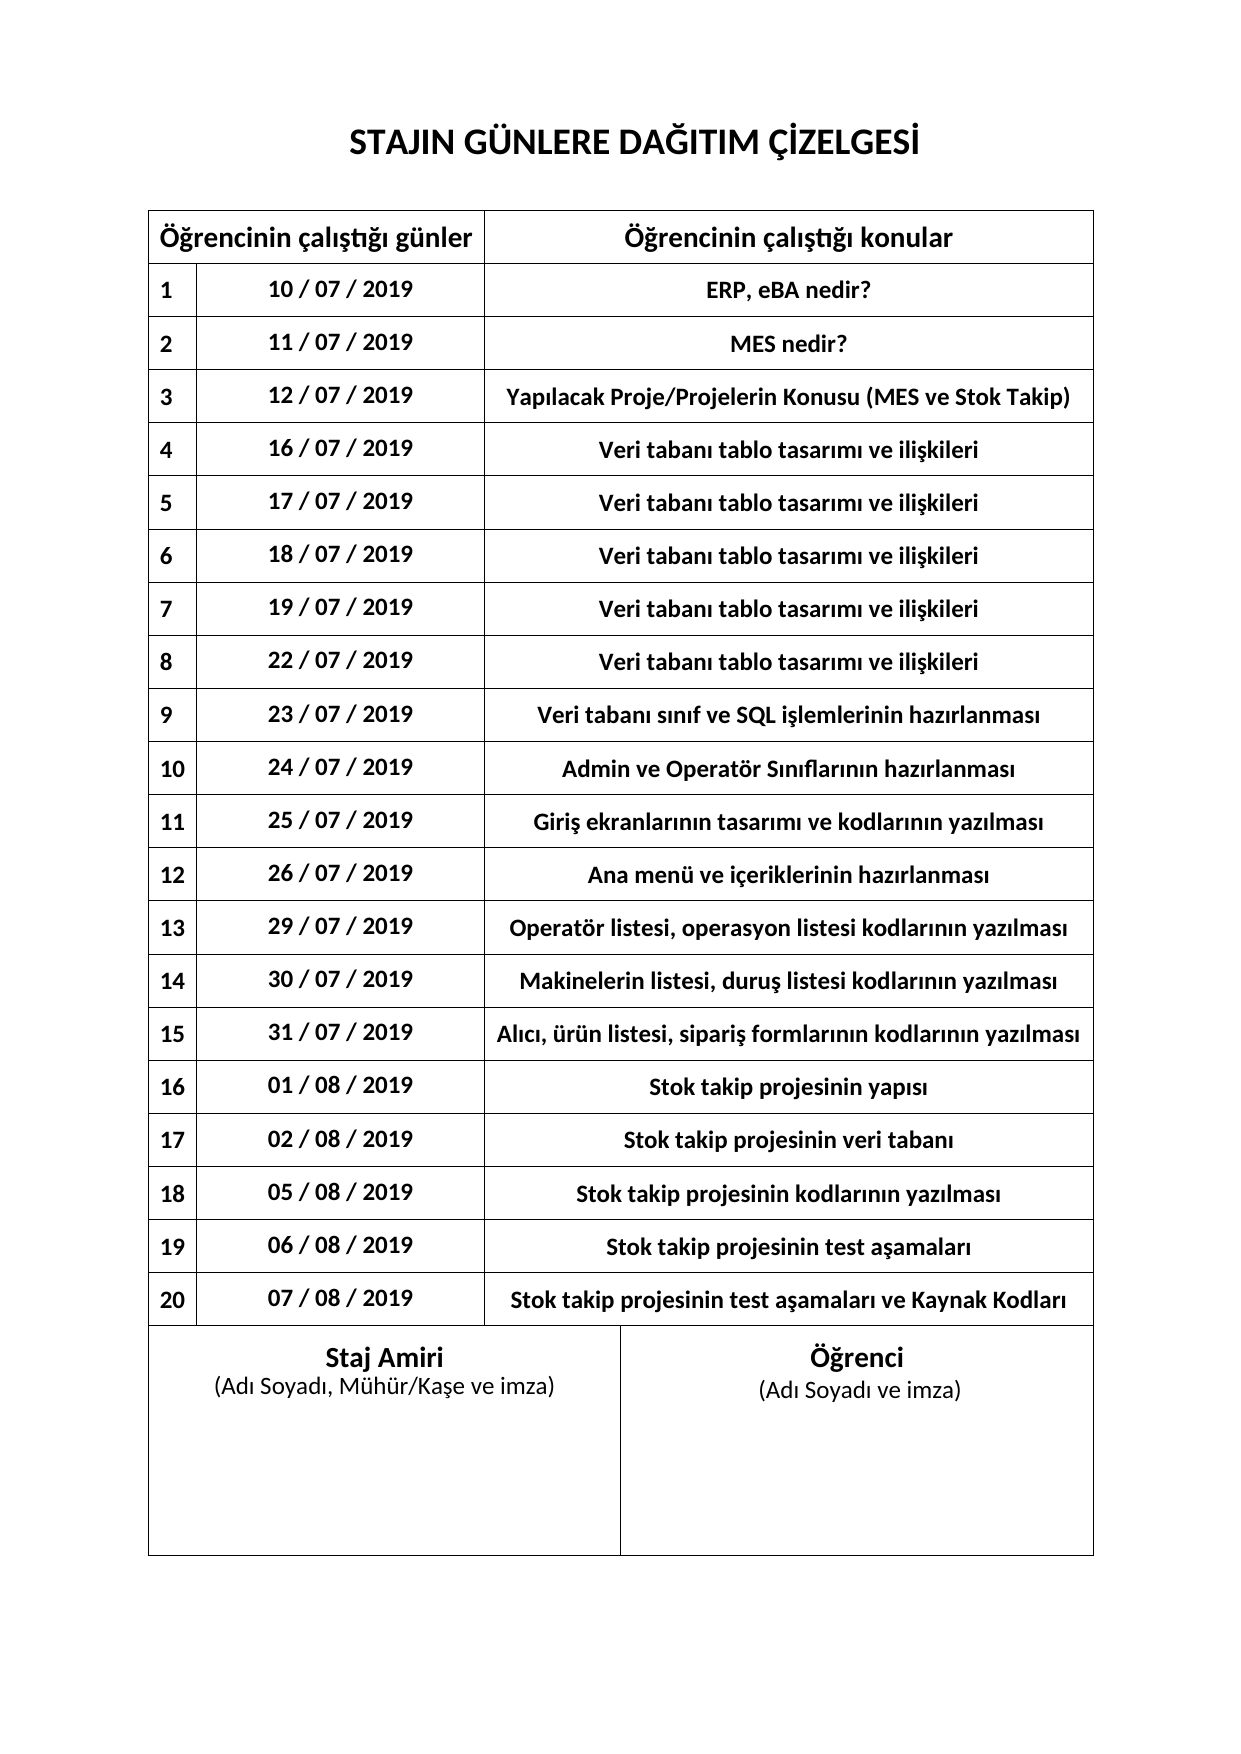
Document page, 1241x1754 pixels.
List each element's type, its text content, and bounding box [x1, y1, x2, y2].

table_cell 16 / 07 / 2019 [197, 423, 484, 475]
table_cell 10 / 07 / 2019 [197, 264, 484, 316]
table_cell 11 [149, 795, 196, 847]
table_cell Makinelerin listesi, duruş listesi kodlarının yazılması [485, 955, 1093, 1007]
table_cell 23 / 07 / 2019 [197, 689, 484, 741]
table_cell Alıcı, ürün listesi, sipariş formlarının kodlarının yazılması [485, 1008, 1093, 1060]
table_cell Yapılacak Proje/Projelerin Konusu (MES ve Stok Takip) [485, 370, 1093, 422]
table_cell 20 [149, 1273, 196, 1325]
table_cell Ana menü ve içeriklerinin hazırlanması [485, 848, 1093, 900]
table_cell 4 [149, 423, 196, 475]
table_cell 19 [149, 1220, 196, 1272]
table_cell 12 / 07 / 2019 [197, 370, 484, 422]
table_cell 06 / 08 / 2019 [197, 1220, 484, 1272]
table_cell 19 / 07 / 2019 [197, 583, 484, 635]
table_cell 17 / 07 / 2019 [197, 476, 484, 528]
table_cell 9 [149, 689, 196, 741]
table_cell 6 [149, 530, 196, 582]
table_cell 12 [149, 848, 196, 900]
table_cell Stok takip projesinin veri tabanı [485, 1114, 1093, 1166]
table_cell Staj Amiri (Adı Soyadı, Mühür/Kaşe ve imza) [149, 1326, 620, 1555]
table_cell 31 / 07 / 2019 [197, 1008, 484, 1060]
table_cell 8 [149, 636, 196, 688]
table_cell Stok takip projesinin kodlarının yazılması [485, 1167, 1093, 1219]
table_cell 18 [149, 1167, 196, 1219]
table_cell 16 [149, 1061, 196, 1113]
table_cell Veri tabanı tablo tasarımı ve ilişkileri [485, 583, 1093, 635]
table_cell 26 / 07 / 2019 [197, 848, 484, 900]
table_cell 11 / 07 / 2019 [197, 317, 484, 369]
table_cell 22 / 07 / 2019 [197, 636, 484, 688]
table_cell Veri tabanı tablo tasarımı ve ilişkileri [485, 423, 1093, 475]
table_cell 25 / 07 / 2019 [197, 795, 484, 847]
table_cell 07 / 08 / 2019 [197, 1273, 484, 1325]
table_cell 18 / 07 / 2019 [197, 530, 484, 582]
table_cell Stok takip projesinin yapısı [485, 1061, 1093, 1113]
table_header Öğrencinin çalıştığı konular [485, 211, 1093, 263]
table_cell 30 / 07 / 2019 [197, 955, 484, 1007]
table_cell MES nedir? [485, 317, 1093, 369]
text STAJIN GÜNLERE DAĞITIM ÇİZELGESİ [148, 118, 1122, 164]
table_cell 7 [149, 583, 196, 635]
table_cell 13 [149, 901, 196, 953]
table_cell Stok takip projesinin test aşamaları ve Kaynak Kodları [485, 1273, 1093, 1325]
table_cell 15 [149, 1008, 196, 1060]
table_cell 5 [149, 476, 196, 528]
table_cell Admin ve Operatör Sınıflarının hazırlanması [485, 742, 1093, 794]
table_cell 17 [149, 1114, 196, 1166]
table_cell Veri tabanı tablo tasarımı ve ilişkileri [485, 636, 1093, 688]
table_cell 2 [149, 317, 196, 369]
table_cell Veri tabanı tablo tasarımı ve ilişkileri [485, 476, 1093, 528]
table_cell Öğrenci (Adı Soyadı ve imza) [621, 1326, 1093, 1555]
table_cell Veri tabanı sınıf ve SQL işlemlerinin hazırlanması [485, 689, 1093, 741]
table_cell 02 / 08 / 2019 [197, 1114, 484, 1166]
table_cell Veri tabanı tablo tasarımı ve ilişkileri [485, 530, 1093, 582]
table_cell 05 / 08 / 2019 [197, 1167, 484, 1219]
table_cell ERP, eBA nedir? [485, 264, 1093, 316]
table_cell Giriş ekranlarının tasarımı ve kodlarının yazılması [485, 795, 1093, 847]
table_cell 3 [149, 370, 196, 422]
table_cell 1 [149, 264, 196, 316]
table_cell 14 [149, 955, 196, 1007]
table_header Öğrencinin çalıştığı günler [149, 211, 484, 263]
table_cell Operatör listesi, operasyon listesi kodlarının yazılması [485, 901, 1093, 953]
table_cell 10 [149, 742, 196, 794]
table_cell 29 / 07 / 2019 [197, 901, 484, 953]
table_cell Stok takip projesinin test aşamaları [485, 1220, 1093, 1272]
table_cell 24 / 07 / 2019 [197, 742, 484, 794]
table_cell 01 / 08 / 2019 [197, 1061, 484, 1113]
